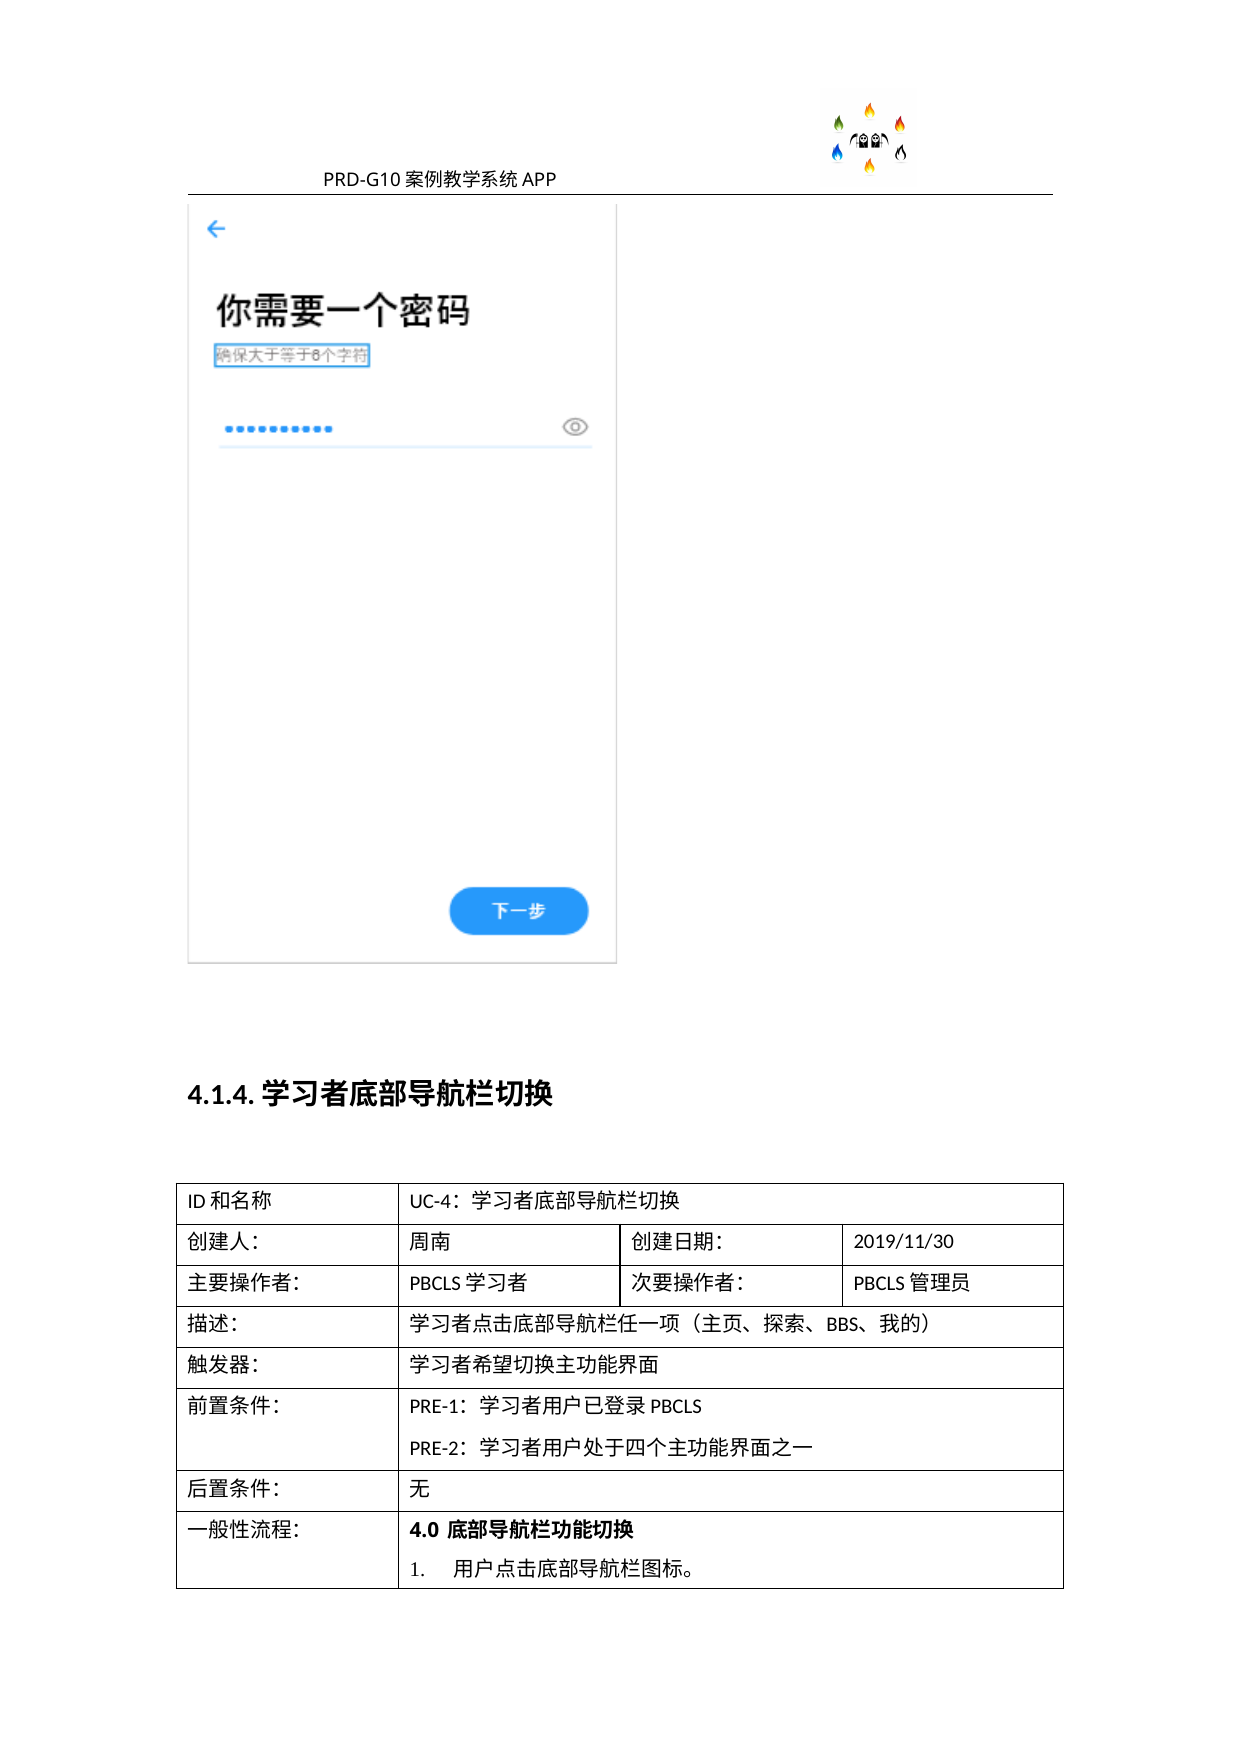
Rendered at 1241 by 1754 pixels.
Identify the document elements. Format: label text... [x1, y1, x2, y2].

text 学习者底部导航栏切换 [187, 1059, 1053, 1124]
table_cell 学习者希望切换主功能界面 [399, 1348, 1063, 1388]
table_cell PRE-1：学习者用户已登录PBCLS PRE-2：学习者用户处于四个主功能界面之一 [399, 1389, 1063, 1470]
table_header ID和名称 [177, 1184, 398, 1223]
table_cell 创建日期： [621, 1225, 842, 1264]
table_cell 2019/11/30 [843, 1225, 1063, 1264]
table_cell PBCLS学习者 [399, 1266, 619, 1306]
table_header UC-4：学习者底部导航栏切换 [399, 1184, 1063, 1223]
table_cell 无 [399, 1471, 1063, 1511]
table_cell PBCLS管理员 [843, 1266, 1063, 1306]
table_cell 周南 [399, 1225, 619, 1264]
table_cell 触发器： [177, 1348, 398, 1388]
table_cell 学习者点击底部导航栏任一项（主页、探索、BBS、我的） [399, 1307, 1063, 1347]
table_cell 前置条件： [177, 1389, 398, 1470]
table_cell 描述： [177, 1307, 398, 1347]
table_cell 主要操作者： [177, 1266, 398, 1306]
table_cell 次要操作者： [621, 1266, 842, 1306]
picture [187, 204, 618, 964]
table_cell 后置条件： [177, 1471, 398, 1511]
table_cell 底部导航栏功能切换 用户点击底部导航栏图标。 界面切换到用户与用户点击按钮相关联的界面。 [399, 1512, 1063, 1588]
table_cell 创建人： [177, 1225, 398, 1264]
table_cell 一般性流程： [177, 1512, 398, 1588]
picture [820, 88, 918, 187]
